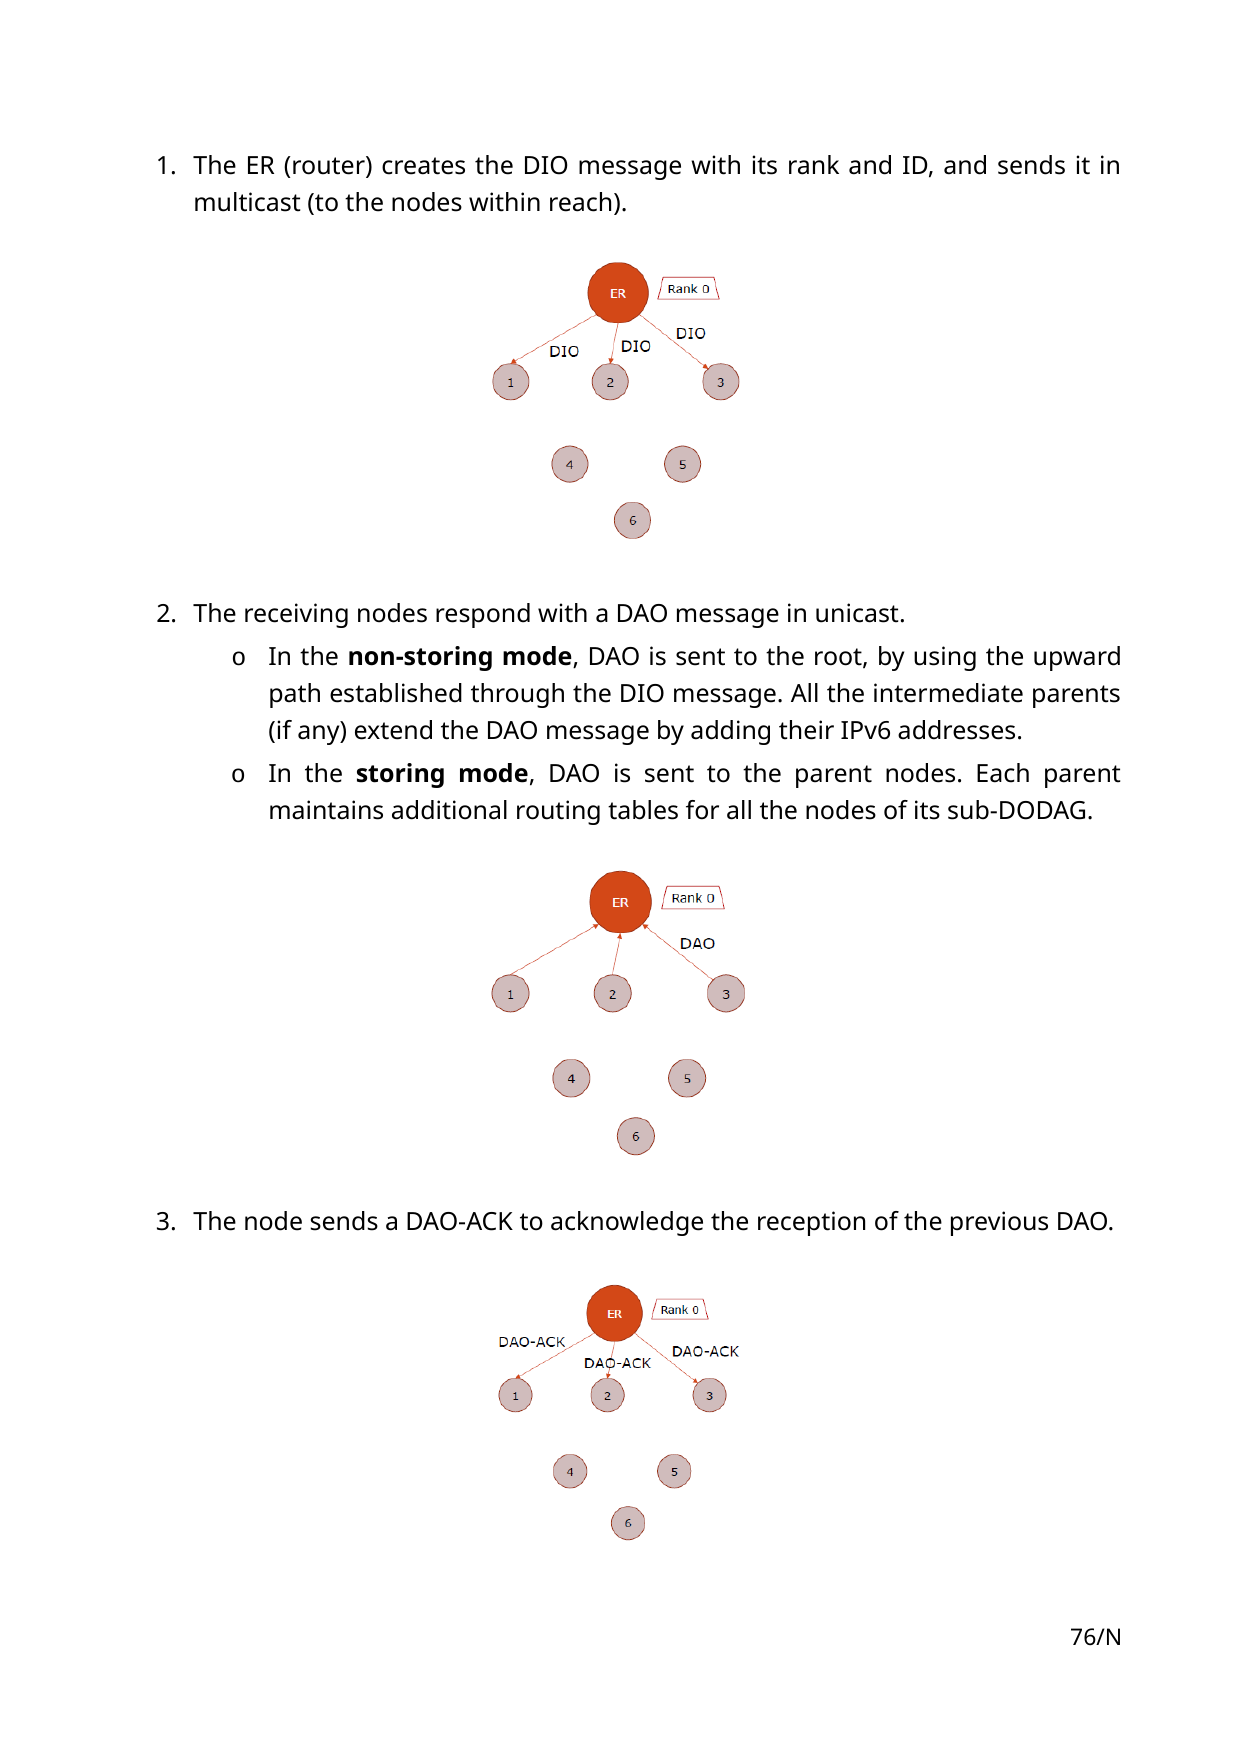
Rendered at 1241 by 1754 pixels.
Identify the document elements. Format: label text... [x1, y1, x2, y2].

picture [481, 866, 759, 1165]
list In the non-storing mode, DAO is sent to the root, by using the upward path established through the DIO message. All the intermediate parents (if any) extend the DAO message by adding their IPv6 addresses. [231, 639, 1122, 747]
list In the storing mode, DAO is sent to the parent nodes. Each parent maintains additional routing tables for all the nodes of its sub-DODAG. [231, 756, 1122, 827]
picture [485, 1277, 755, 1549]
list The node sends a DAO-ACK to acknowledge the reception of the previous DAO. [156, 1204, 1122, 1238]
picture [476, 257, 764, 557]
list The ER (router) creates the DIO message with its rank and ID, and sends it in multicast (to the nodes within reach). [156, 148, 1122, 218]
list The receiving nodes respond with a DAO message in unicast. [156, 596, 1122, 630]
